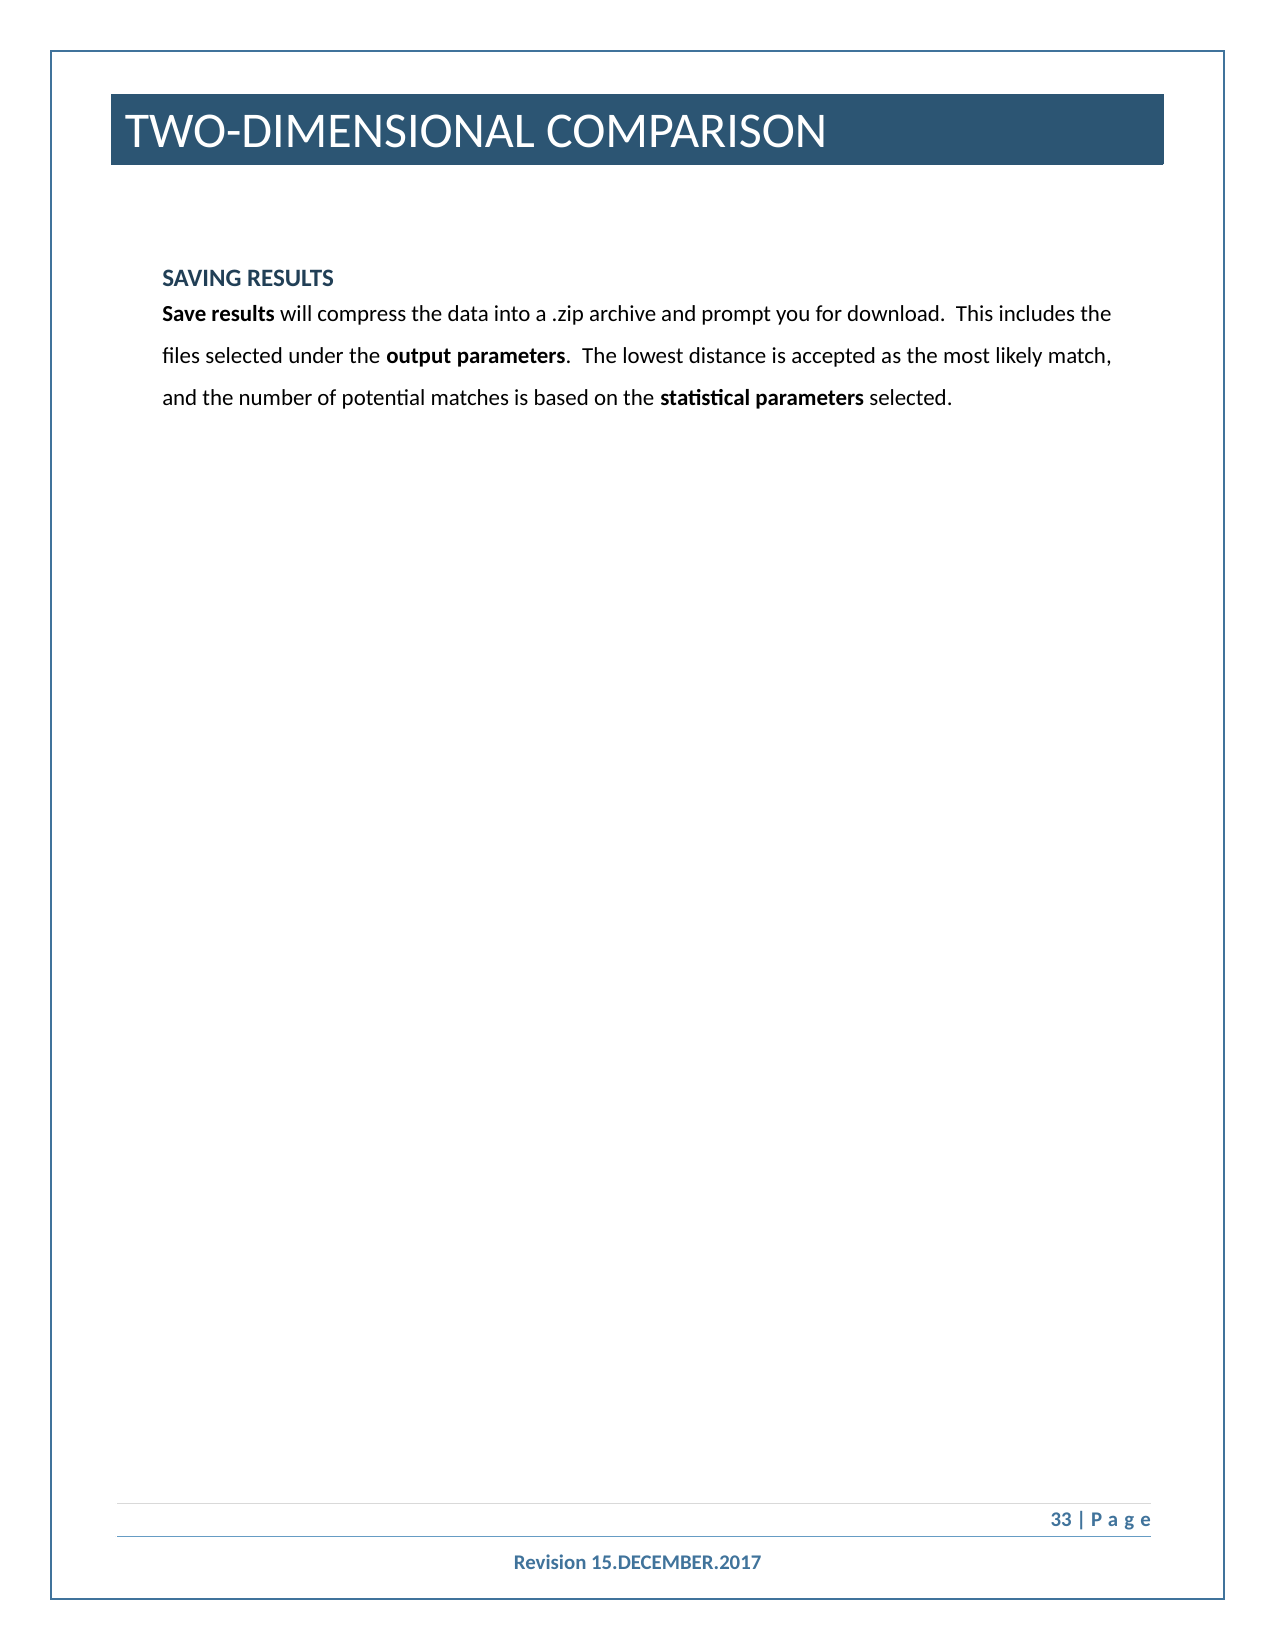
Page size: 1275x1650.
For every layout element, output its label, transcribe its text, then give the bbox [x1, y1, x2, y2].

subtitle saving results [162, 262, 1113, 293]
text Save results will compress the data into a .zip archive and prompt you for download. This includes the files selected under the output parameters. The lowest distance is accepted as the most likely match, and the number of potential matches is based on the statistical parameters selected. [162, 299, 1113, 411]
